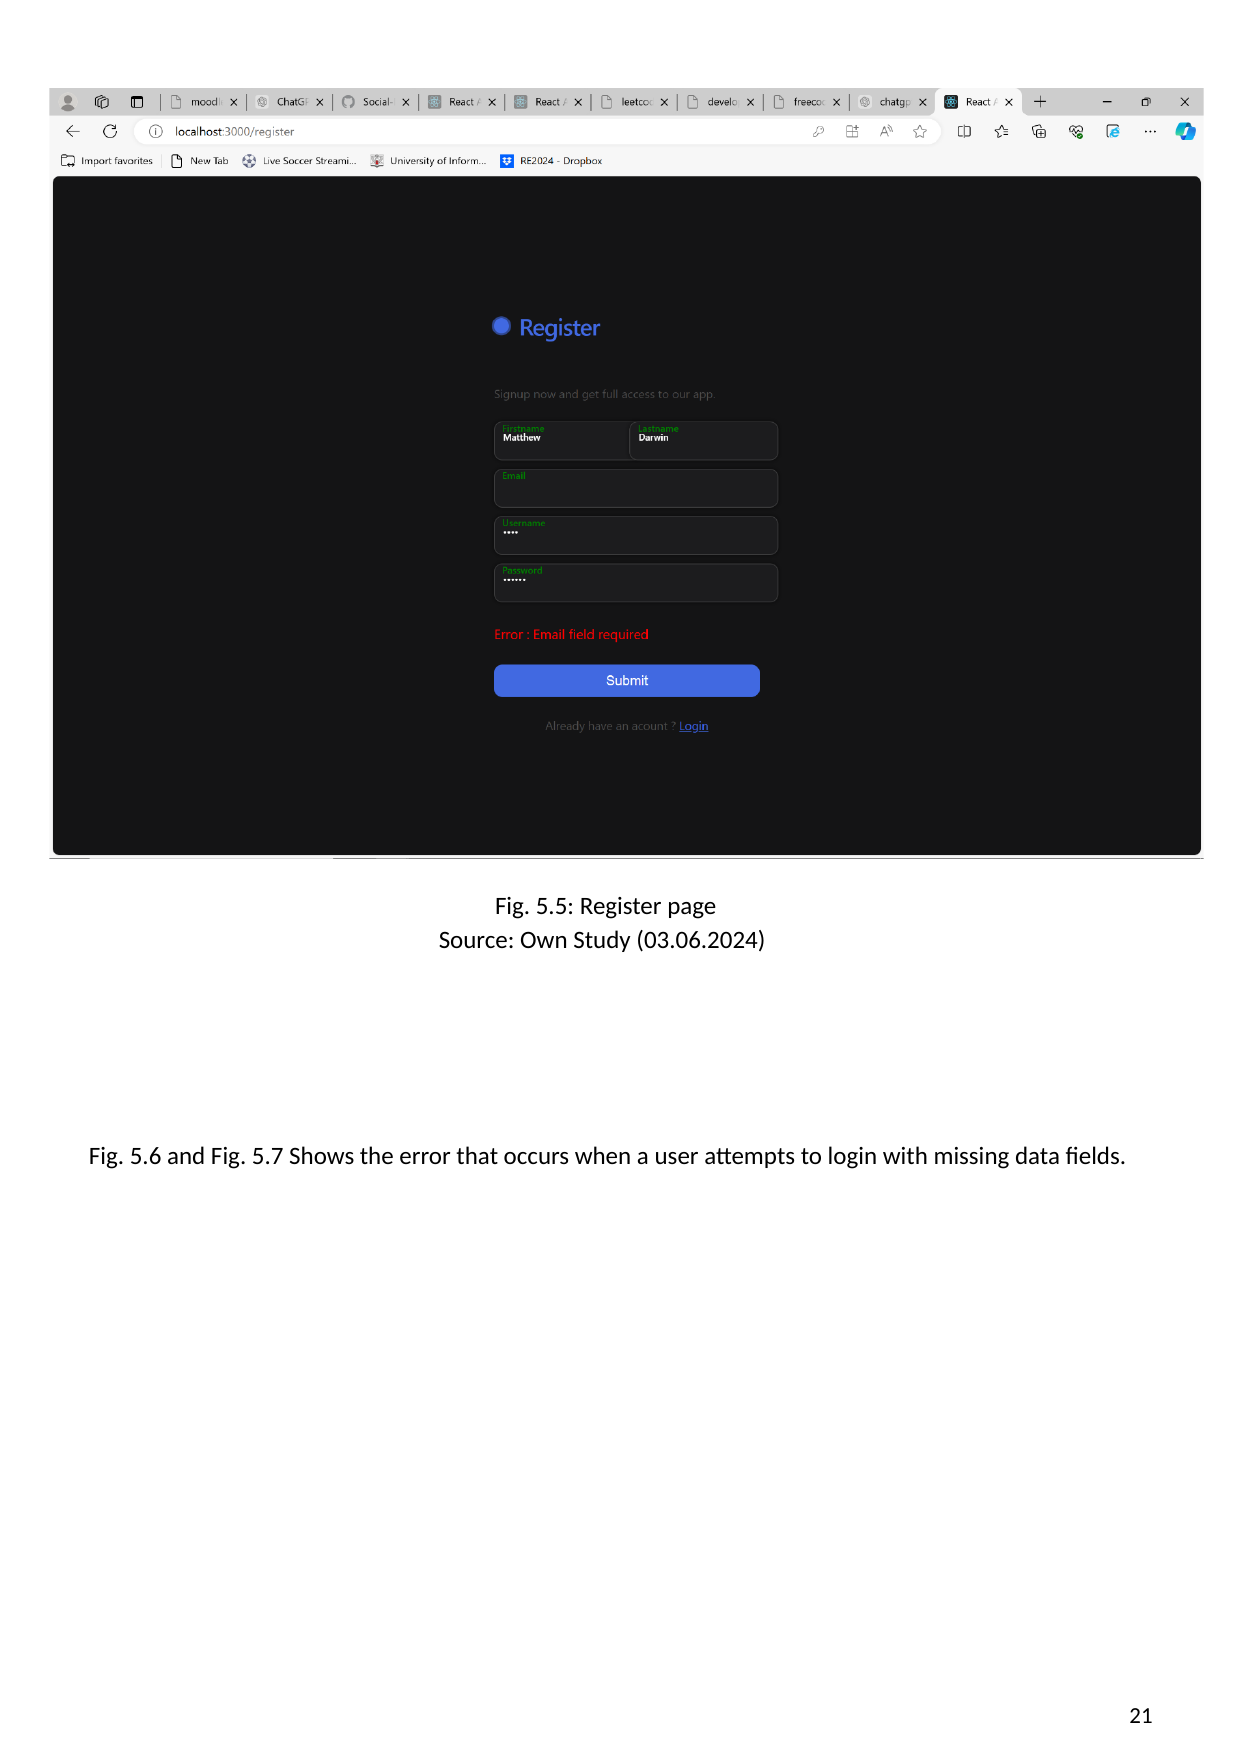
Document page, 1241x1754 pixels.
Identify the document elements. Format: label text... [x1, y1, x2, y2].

text Fig. 5.6 and Fig. 5.7 Shows the error that occurs when a user attempts to login with missing data fields. [89, 1140, 1181, 1171]
text Fig. 5.5: Register page [78, 891, 1133, 921]
picture [49, 88, 1204, 859]
text Source: Own Study (03.06.2024) [78, 924, 1126, 955]
